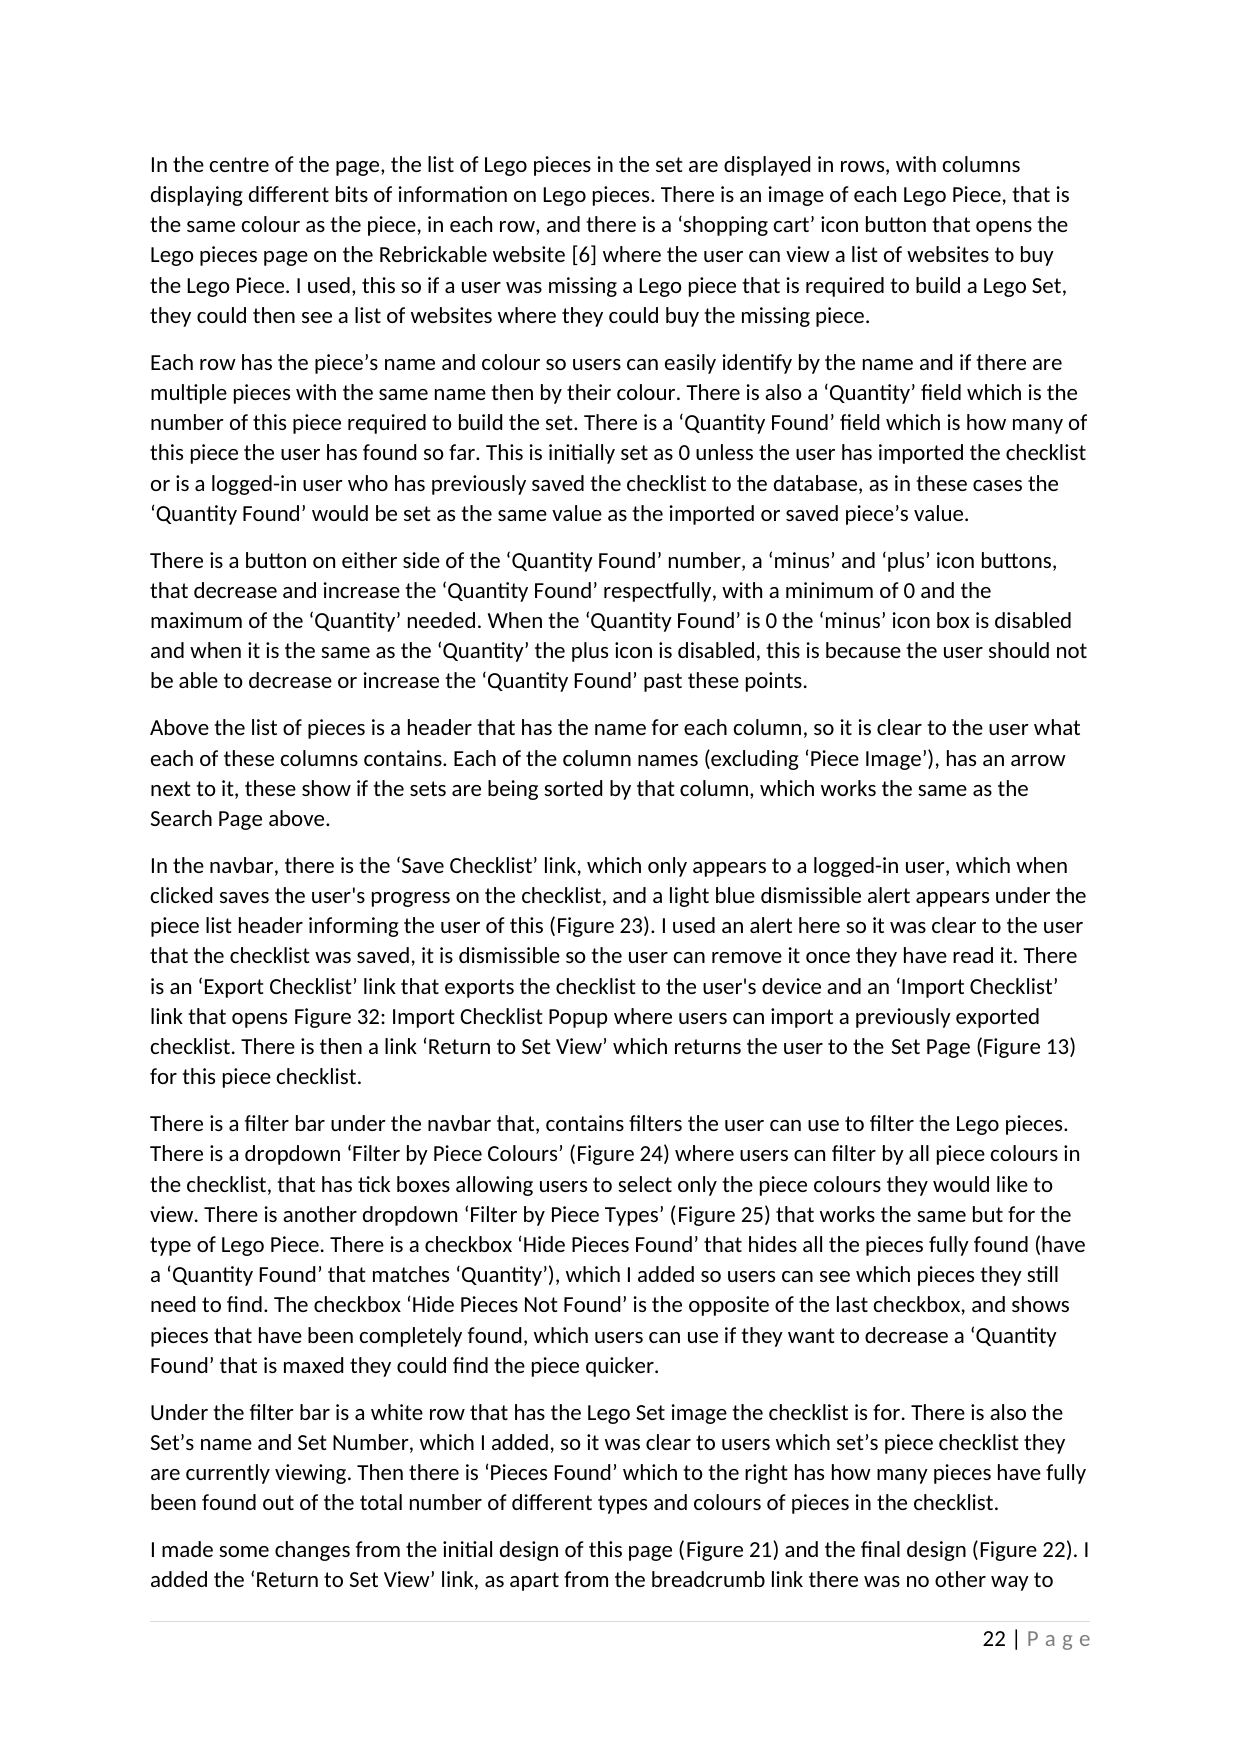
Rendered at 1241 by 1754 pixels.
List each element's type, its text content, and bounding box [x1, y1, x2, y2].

text Under the filter bar is a white row that has the Lego Set image the checklist is for. There is also the Set’s name and Set Number, which I added, so it was clear to users which set’s piece checklist they are currently viewing. Then there is ‘Pieces Found’ which to the right has how many pieces have fully been found out of the total number of different types and colours of pieces in the checklist. [150, 1398, 1090, 1517]
text There is a button on either side of the ‘Quantity Found’ number, a ‘minus’ and ‘plus’ icon buttons, that decrease and increase the ‘Quantity Found’ respectfully, with a minimum of 0 and the maximum of the ‘Quantity’ needed. When the ‘Quantity Found’ is 0 the ‘minus’ icon box is disabled and when it is the same as the ‘Quantity’ the plus icon is disabled, this is because the user should not be able to decrease or increase the ‘Quantity Found’ past these points. [150, 546, 1090, 695]
text In the navbar, there is the ‘Save Checklist’ link, which only appears to a logged-in user, which when clicked saves the user's progress on the checklist, and a light blue dismissible alert appears under the piece list header informing the user of this (Figure 23). I used an alert here so it was clear to the user that the checklist was saved, it is dismissible so the user can remove it once they have read it. There is an ‘Export Checklist’ link that exports the checklist to the user's device and an ‘Import Checklist’ link that opens Figure 32: Import Checklist Popup where users can import a previously exported checklist. There is then a link ‘Return to Set View’ which returns the user to the Set Page (Figure 13) for this piece checklist. [150, 851, 1090, 1091]
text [150, 1535, 1090, 1594]
text In the centre of the page, the list of Lego pieces in the set are displayed in rows, with columns displaying different bits of information on Lego pieces. There is an image of each Lego Piece, that is the same colour as the piece, in each row, and there is a ‘shopping cart’ icon button that opens the Lego pieces page on the Rebrickable website [6] where the user can view a list of websites to buy the Lego Piece. I used, this so if a user was missing a Lego piece that is required to build a Lego Set, they could then see a list of websites where they could buy the missing piece. [150, 150, 1090, 329]
text Above the list of pieces is a header that has the name for each column, so it is clear to the user what each of these columns contains. Each of the column names (excluding ‘Piece Image’), has an arrow next to it, these show if the sets are being sorted by that column, which works the same as the Search Page above. [150, 713, 1090, 832]
text Each row has the piece’s name and colour so users can easily identify by the name and if there are multiple pieces with the same name then by their colour. There is also a ‘Quantity’ field which is the number of this piece required to build the set. There is a ‘Quantity Found’ field which is how many of this piece the user has found so far. This is initially set as 0 unless the user has imported the checklist or is a logged-in user who has previously saved the checklist to the database, as in these cases the ‘Quantity Found’ would be set as the same value as the imported or saved piece’s value. [150, 348, 1090, 527]
text There is a filter bar under the navbar that, contains filters the user can use to filter the Lego pieces. There is a dropdown ‘Filter by Piece Colours’ (Figure 24) where users can filter by all piece colours in the checklist, that has tick boxes allowing users to select only the piece colours they would like to view. There is another dropdown ‘Filter by Piece Types’ (Figure 25) that works the same but for the type of Lego Piece. There is a checkbox ‘Hide Pieces Found’ that hides all the pieces fully found (have a ‘Quantity Found’ that matches ‘Quantity’), which I added so users can see which pieces they still need to find. The checkbox ‘Hide Pieces Not Found’ is the opposite of the last checkbox, and shows pieces that have been completely found, which users can use if they want to decrease a ‘Quantity Found’ that is maxed they could find the piece quicker. [150, 1109, 1090, 1379]
